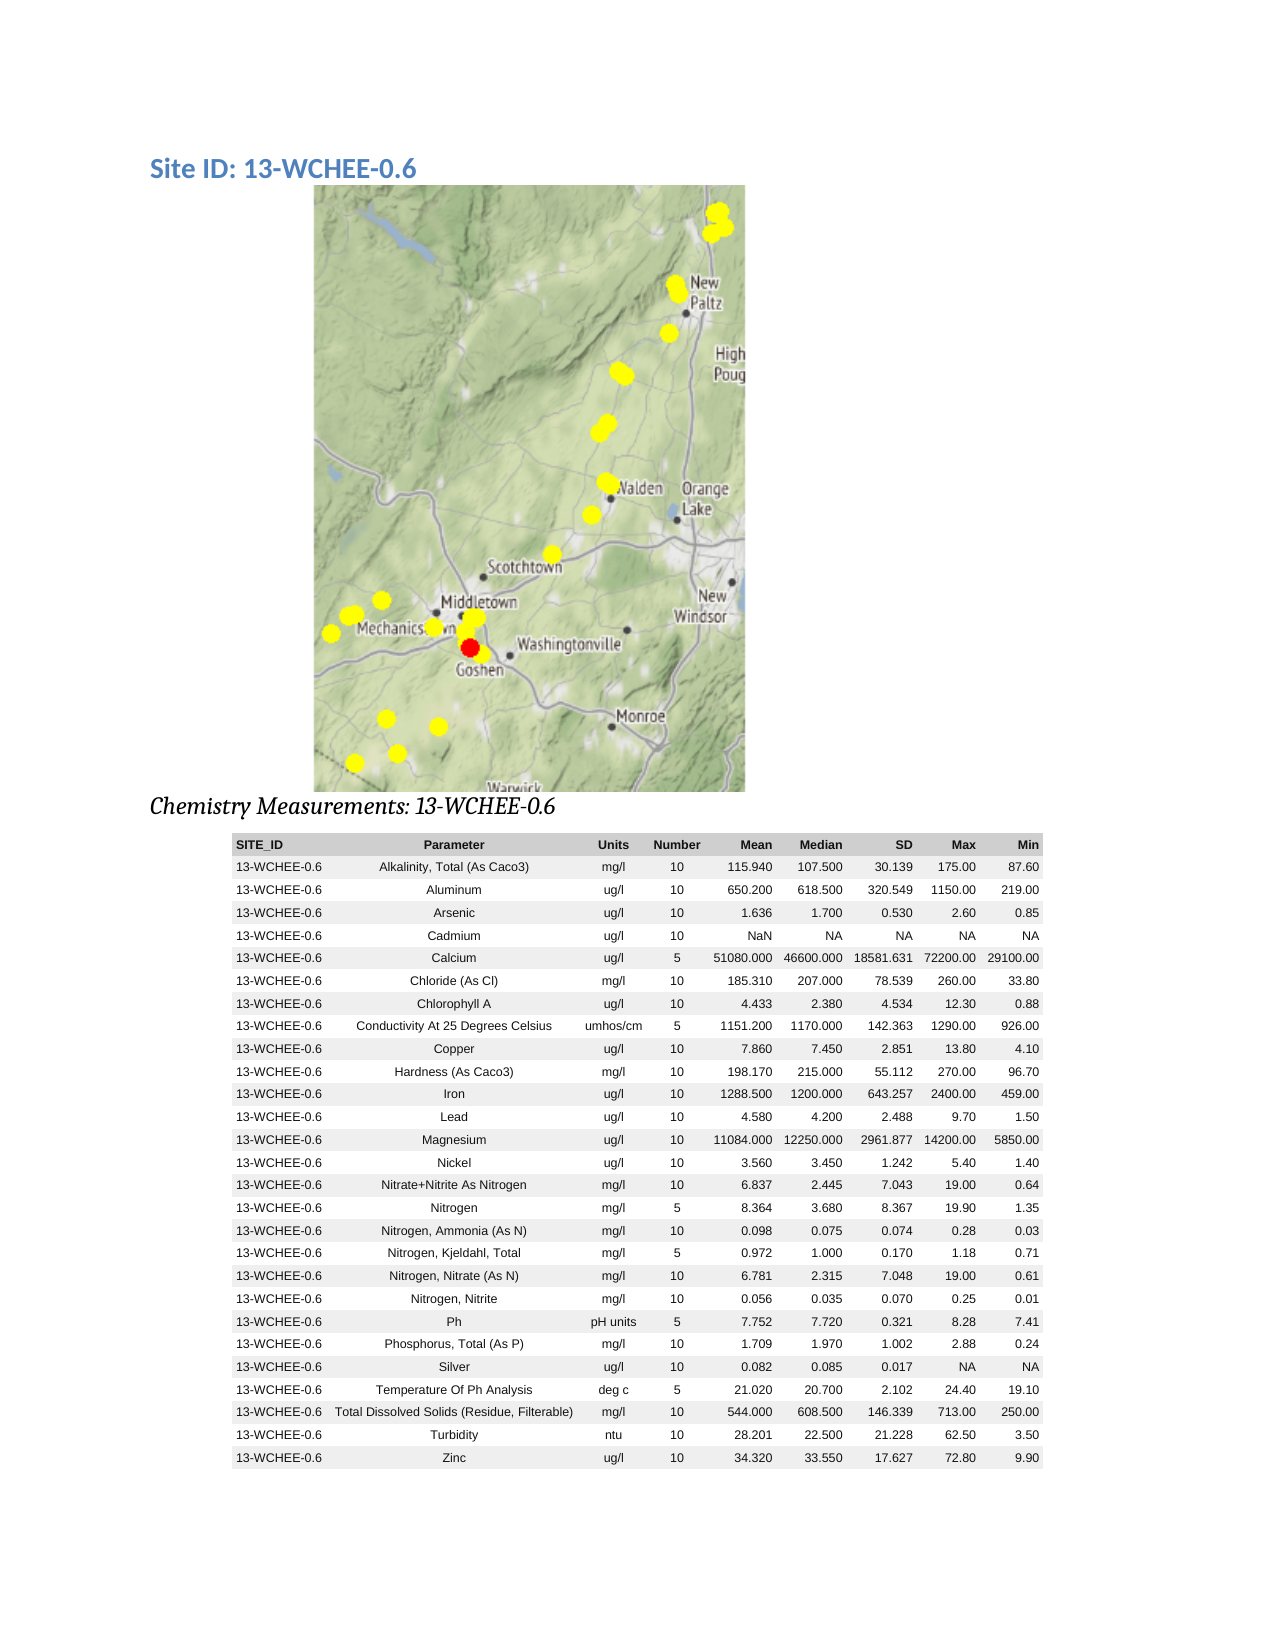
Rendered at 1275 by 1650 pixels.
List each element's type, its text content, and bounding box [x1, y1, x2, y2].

table_cell 1288.500 [706, 1083, 776, 1106]
table_cell 0.098 [706, 1219, 776, 1242]
table_cell 1150.00 [917, 879, 980, 901]
table_cell 13-WCHEE-0.6 [232, 1378, 329, 1401]
table_cell ug/l [579, 901, 648, 924]
table_cell Nitrate+Nitrite As Nitrogen [329, 1174, 579, 1197]
table_header Number [648, 833, 706, 856]
table_cell 5 [648, 947, 706, 969]
table_cell Total Dissolved Solids (Residue, Filterable) [329, 1401, 579, 1424]
table_cell 0.28 [917, 1219, 980, 1242]
table_cell 0.017 [847, 1356, 917, 1378]
table_cell 10 [648, 1038, 706, 1060]
table_cell 8.364 [706, 1197, 776, 1219]
table_cell 115.940 [706, 856, 776, 879]
table_cell mg/l [579, 1265, 648, 1287]
table_cell 13.80 [917, 1038, 980, 1060]
table_cell ug/l [579, 947, 648, 969]
table_cell 14200.00 [917, 1129, 980, 1151]
table_cell 24.40 [917, 1378, 980, 1401]
table_cell NA [917, 924, 980, 947]
table_cell 2.88 [917, 1333, 980, 1356]
table_cell 13-WCHEE-0.6 [232, 1174, 329, 1197]
table_cell 185.310 [706, 970, 776, 992]
table_cell 2.102 [847, 1378, 917, 1401]
table_cell 20.700 [776, 1378, 847, 1401]
table_cell deg c [579, 1378, 648, 1401]
table_cell Silver [329, 1356, 579, 1378]
table_cell ntu [579, 1424, 648, 1446]
table_cell 28.201 [706, 1424, 776, 1446]
table_cell 1.636 [706, 901, 776, 924]
table_cell Conductivity At 25 Degrees Celsius [329, 1015, 579, 1038]
table_cell 13-WCHEE-0.6 [232, 1356, 329, 1378]
table_cell 0.074 [847, 1219, 917, 1242]
table_cell 1290.00 [917, 1015, 980, 1038]
table_cell 0.321 [847, 1310, 917, 1333]
table_cell NA [776, 924, 847, 947]
table_cell 2961.877 [847, 1129, 917, 1151]
table_cell 10 [648, 901, 706, 924]
table_cell 10 [648, 1333, 706, 1356]
table_cell mg/l [579, 1401, 648, 1424]
table_cell 320.549 [847, 879, 917, 901]
table_cell 10 [648, 1083, 706, 1106]
table_cell 8.28 [917, 1310, 980, 1333]
table_cell 544.000 [706, 1401, 776, 1424]
table_cell NA [847, 924, 917, 947]
table_cell ug/l [579, 1083, 648, 1106]
table_cell Magnesium [329, 1129, 579, 1151]
table_cell Turbidity [329, 1424, 579, 1446]
table_cell 215.000 [776, 1060, 847, 1083]
table_cell 0.61 [980, 1265, 1043, 1287]
table_cell 13-WCHEE-0.6 [232, 1015, 329, 1038]
table_cell 7.860 [706, 1038, 776, 1060]
table_cell 13-WCHEE-0.6 [232, 1083, 329, 1106]
table_cell 2.851 [847, 1038, 917, 1060]
table_cell 4.433 [706, 992, 776, 1015]
table_cell 6.781 [706, 1265, 776, 1287]
table_cell Temperature Of Ph Analysis [329, 1378, 579, 1401]
table_cell mg/l [579, 1060, 648, 1083]
table_cell NaN [706, 924, 776, 947]
table_cell 207.000 [776, 970, 847, 992]
table_cell 10 [648, 856, 706, 879]
table_cell 459.00 [980, 1083, 1043, 1106]
table_cell 10 [648, 970, 706, 992]
table_cell 107.500 [776, 856, 847, 879]
picture [150, 185, 908, 792]
table_cell 33.550 [776, 1446, 847, 1469]
table_cell 618.500 [776, 879, 847, 901]
table_header Mean [706, 833, 776, 856]
table_cell 10 [648, 1446, 706, 1469]
table_cell 30.139 [847, 856, 917, 879]
table_cell 13-WCHEE-0.6 [232, 1288, 329, 1310]
table_cell ug/l [579, 1129, 648, 1151]
table_cell 2.380 [776, 992, 847, 1015]
table_header Parameter [329, 833, 579, 856]
table_cell 10 [648, 1288, 706, 1310]
table_cell Copper [329, 1038, 579, 1060]
table_cell 10 [648, 1151, 706, 1174]
table_cell 13-WCHEE-0.6 [232, 1060, 329, 1083]
table_cell 7.048 [847, 1265, 917, 1287]
table_cell 72200.00 [917, 947, 980, 969]
table_cell 10 [648, 1265, 706, 1287]
table_cell 5 [648, 1378, 706, 1401]
table_cell 0.082 [706, 1356, 776, 1378]
table_cell ug/l [579, 1356, 648, 1378]
table_cell 3.680 [776, 1197, 847, 1219]
table_cell 10 [648, 1401, 706, 1424]
table_cell ug/l [579, 879, 648, 901]
table_cell NA [980, 924, 1043, 947]
table_cell 21.020 [706, 1378, 776, 1401]
table_cell 0.24 [980, 1333, 1043, 1356]
table_cell 1170.000 [776, 1015, 847, 1038]
table_cell 21.228 [847, 1424, 917, 1446]
table_cell 13-WCHEE-0.6 [232, 970, 329, 992]
table_cell 12250.000 [776, 1129, 847, 1151]
table_cell 0.88 [980, 992, 1043, 1015]
table_cell 5 [648, 1015, 706, 1038]
table_cell 13-WCHEE-0.6 [232, 879, 329, 901]
table_cell 2.445 [776, 1174, 847, 1197]
table_cell 5850.00 [980, 1129, 1043, 1151]
table_cell Lead [329, 1106, 579, 1128]
table_cell 0.25 [917, 1288, 980, 1310]
table_header Median [776, 833, 847, 856]
table_cell 1.18 [917, 1242, 980, 1265]
table_cell 18581.631 [847, 947, 917, 969]
table_cell 1.000 [776, 1242, 847, 1265]
table_cell 146.339 [847, 1401, 917, 1424]
table_cell 10 [648, 879, 706, 901]
table_cell mg/l [579, 1174, 648, 1197]
table_cell 13-WCHEE-0.6 [232, 1446, 329, 1469]
table_cell 0.85 [980, 901, 1043, 924]
table_cell 9.90 [980, 1446, 1043, 1469]
table_cell pH units [579, 1310, 648, 1333]
table_cell 1200.000 [776, 1083, 847, 1106]
table_cell mg/l [579, 1288, 648, 1310]
table_cell 1.709 [706, 1333, 776, 1356]
table_cell 62.50 [917, 1424, 980, 1446]
table_cell 1.50 [980, 1106, 1043, 1128]
table_cell 0.085 [776, 1356, 847, 1378]
table_cell mg/l [579, 1242, 648, 1265]
table_cell 10 [648, 924, 706, 947]
table_cell 4.534 [847, 992, 917, 1015]
table_header SITE_ID [232, 833, 329, 856]
table_cell 608.500 [776, 1401, 847, 1424]
table_cell 0.64 [980, 1174, 1043, 1197]
table_cell 2.315 [776, 1265, 847, 1287]
table_cell 13-WCHEE-0.6 [232, 1242, 329, 1265]
table_cell 12.30 [917, 992, 980, 1015]
table_cell Hardness (As Caco3) [329, 1060, 579, 1083]
table_cell Nitrogen, Ammonia (As N) [329, 1219, 579, 1242]
table_cell 5.40 [917, 1151, 980, 1174]
table_cell umhos/cm [579, 1015, 648, 1038]
table_cell 13-WCHEE-0.6 [232, 1219, 329, 1242]
table_cell mg/l [579, 1197, 648, 1219]
table_cell 1.002 [847, 1333, 917, 1356]
table_cell 7.043 [847, 1174, 917, 1197]
table_cell Alkalinity, Total (As Caco3) [329, 856, 579, 879]
table_cell 3.560 [706, 1151, 776, 1174]
table_cell 0.530 [847, 901, 917, 924]
table_cell 1.970 [776, 1333, 847, 1356]
table_cell 6.837 [706, 1174, 776, 1197]
table_cell Calcium [329, 947, 579, 969]
table_cell 5 [648, 1197, 706, 1219]
table_cell 3.450 [776, 1151, 847, 1174]
table_cell 713.00 [917, 1401, 980, 1424]
table_cell Nitrogen, Nitrate (As N) [329, 1265, 579, 1287]
table_cell 13-WCHEE-0.6 [232, 947, 329, 969]
text Chemistry Measurements: 13-WCHEE-0.6 [150, 792, 1125, 821]
table_cell ug/l [579, 1151, 648, 1174]
table_cell 78.539 [847, 970, 917, 992]
table_cell 2.488 [847, 1106, 917, 1128]
table_cell 9.70 [917, 1106, 980, 1128]
table_cell 142.363 [847, 1015, 917, 1038]
table_cell ug/l [579, 1038, 648, 1060]
table_cell 2.60 [917, 901, 980, 924]
table_cell Nickel [329, 1151, 579, 1174]
table_cell 3.50 [980, 1424, 1043, 1446]
table_cell Chloride (As Cl) [329, 970, 579, 992]
table_cell 13-WCHEE-0.6 [232, 992, 329, 1015]
table_cell 7.450 [776, 1038, 847, 1060]
table_header Units [579, 833, 648, 856]
table_cell mg/l [579, 1333, 648, 1356]
table_cell 13-WCHEE-0.6 [232, 901, 329, 924]
table_cell 55.112 [847, 1060, 917, 1083]
table_cell 19.90 [917, 1197, 980, 1219]
table_cell 270.00 [917, 1060, 980, 1083]
table_cell ug/l [579, 992, 648, 1015]
table_cell 34.320 [706, 1446, 776, 1469]
table_cell 0.075 [776, 1219, 847, 1242]
table_cell Zinc [329, 1446, 579, 1469]
table_cell 0.035 [776, 1288, 847, 1310]
table_cell 19.10 [980, 1378, 1043, 1401]
table_cell Ph [329, 1310, 579, 1333]
table_cell 51080.000 [706, 947, 776, 969]
table_cell 10 [648, 992, 706, 1015]
table_cell 175.00 [917, 856, 980, 879]
table_cell 1.700 [776, 901, 847, 924]
table_cell 1.40 [980, 1151, 1043, 1174]
table_cell 0.170 [847, 1242, 917, 1265]
table_cell Nitrogen, Nitrite [329, 1288, 579, 1310]
table_cell 13-WCHEE-0.6 [232, 924, 329, 947]
table_cell Phosphorus, Total (As P) [329, 1333, 579, 1356]
table_cell 13-WCHEE-0.6 [232, 1038, 329, 1060]
table_cell Nitrogen [329, 1197, 579, 1219]
table_cell 926.00 [980, 1015, 1043, 1038]
table_cell ug/l [579, 1446, 648, 1469]
table_cell 0.71 [980, 1242, 1043, 1265]
table_cell mg/l [579, 1219, 648, 1242]
table_cell mg/l [579, 856, 648, 879]
table_cell 10 [648, 1060, 706, 1083]
table_cell 10 [648, 1106, 706, 1128]
table_cell 19.00 [917, 1174, 980, 1197]
table_cell 10 [648, 1424, 706, 1446]
table_cell 1.242 [847, 1151, 917, 1174]
table_cell 13-WCHEE-0.6 [232, 1129, 329, 1151]
table_cell 7.752 [706, 1310, 776, 1333]
table_cell 13-WCHEE-0.6 [232, 1333, 329, 1356]
table_cell 0.972 [706, 1242, 776, 1265]
table_header Max [917, 833, 980, 856]
table_cell 13-WCHEE-0.6 [232, 1197, 329, 1219]
table_cell 22.500 [776, 1424, 847, 1446]
table_cell 13-WCHEE-0.6 [232, 1401, 329, 1424]
table_cell Iron [329, 1083, 579, 1106]
table_cell NA [917, 1356, 980, 1378]
table_cell 10 [648, 1356, 706, 1378]
table_cell 219.00 [980, 879, 1043, 901]
table_header SD [847, 833, 917, 856]
table_cell 4.200 [776, 1106, 847, 1128]
table_cell 87.60 [980, 856, 1043, 879]
table_cell mg/l [579, 970, 648, 992]
table_cell 13-WCHEE-0.6 [232, 1310, 329, 1333]
table_cell 4.580 [706, 1106, 776, 1128]
table_cell 96.70 [980, 1060, 1043, 1083]
table_cell 72.80 [917, 1446, 980, 1469]
table_cell 13-WCHEE-0.6 [232, 1424, 329, 1446]
table_cell Aluminum [329, 879, 579, 901]
table_cell 5 [648, 1242, 706, 1265]
table_cell 1151.200 [706, 1015, 776, 1038]
table_cell 4.10 [980, 1038, 1043, 1060]
table_cell 0.070 [847, 1288, 917, 1310]
table_cell 13-WCHEE-0.6 [232, 1265, 329, 1287]
table_cell 2400.00 [917, 1083, 980, 1106]
table_cell 260.00 [917, 970, 980, 992]
table_cell NA [980, 1356, 1043, 1378]
table_cell 11084.000 [706, 1129, 776, 1151]
table_cell 250.00 [980, 1401, 1043, 1424]
table_cell 19.00 [917, 1265, 980, 1287]
table_cell Cadmium [329, 924, 579, 947]
table_cell 29100.00 [980, 947, 1043, 969]
table_cell 13-WCHEE-0.6 [232, 1106, 329, 1128]
table_cell ug/l [579, 1106, 648, 1128]
table_header Min [980, 833, 1043, 856]
table_cell 46600.000 [776, 947, 847, 969]
table_cell 0.01 [980, 1288, 1043, 1310]
table_cell 10 [648, 1174, 706, 1197]
table_cell 1.35 [980, 1197, 1043, 1219]
table_cell 7.720 [776, 1310, 847, 1333]
table_cell Chlorophyll A [329, 992, 579, 1015]
table_cell Nitrogen, Kjeldahl, Total [329, 1242, 579, 1265]
table_cell 650.200 [706, 879, 776, 901]
table_cell Arsenic [329, 901, 579, 924]
table_cell 8.367 [847, 1197, 917, 1219]
table_cell 13-WCHEE-0.6 [232, 1151, 329, 1174]
table_cell 0.056 [706, 1288, 776, 1310]
table_cell 10 [648, 1129, 706, 1151]
table_cell 5 [648, 1310, 706, 1333]
table_cell 13-WCHEE-0.6 [232, 856, 329, 879]
table_cell ug/l [579, 924, 648, 947]
table_cell 7.41 [980, 1310, 1043, 1333]
table_cell 10 [648, 1219, 706, 1242]
table_cell 33.80 [980, 970, 1043, 992]
table_cell 198.170 [706, 1060, 776, 1083]
table_cell 17.627 [847, 1446, 917, 1469]
table_cell 0.03 [980, 1219, 1043, 1242]
table_cell 643.257 [847, 1083, 917, 1106]
